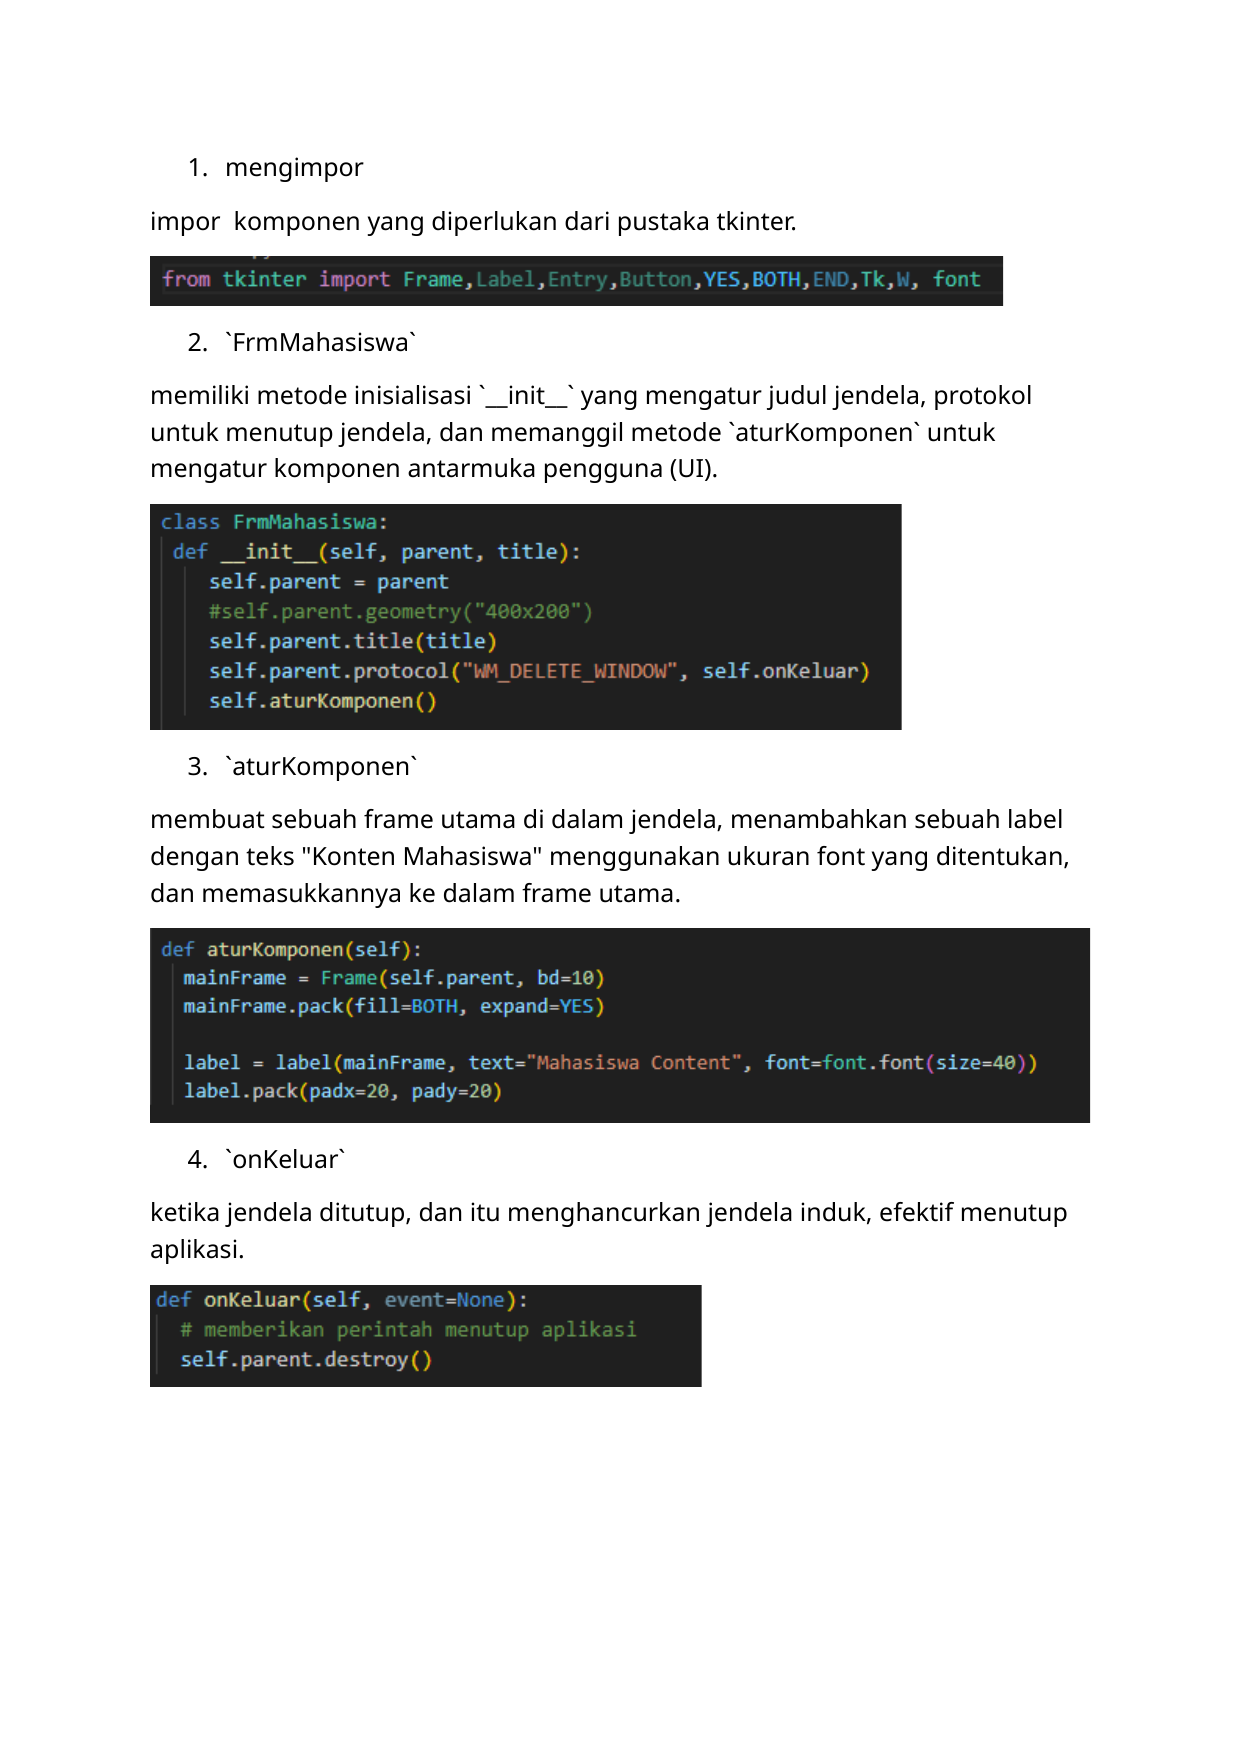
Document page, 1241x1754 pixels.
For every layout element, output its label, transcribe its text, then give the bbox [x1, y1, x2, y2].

text ketika jendela ditutup, dan itu menghancurkan jendela induk, efektif menutup aplikasi. [150, 1195, 1090, 1266]
picture [150, 928, 1091, 1123]
text membuat sebuah frame utama di dalam jendela, menambahkan sebuah label dengan teks "Konten Mahasiswa" menggunakan ukuran font yang ditentukan, dan memasukkannya ke dalam frame utama. [150, 802, 1090, 909]
picture [150, 1285, 702, 1387]
picture [150, 504, 902, 730]
list `FrmMahasiswa` [187, 324, 1090, 358]
text impor komponen yang diperlukan dari pustaka tkinter. [150, 203, 1090, 237]
list `aturKomponen` [187, 748, 1090, 783]
list mengimpor [187, 150, 1090, 184]
picture [150, 256, 1004, 306]
text memiliki metode inisialisasi `__init__` yang mengatur judul jendela, protokol untuk menutup jendela, dan memanggil metode `aturKomponen` untuk mengatur komponen antarmuka pengguna (UI). [150, 378, 1090, 485]
list `onKeluar` [187, 1141, 1090, 1176]
